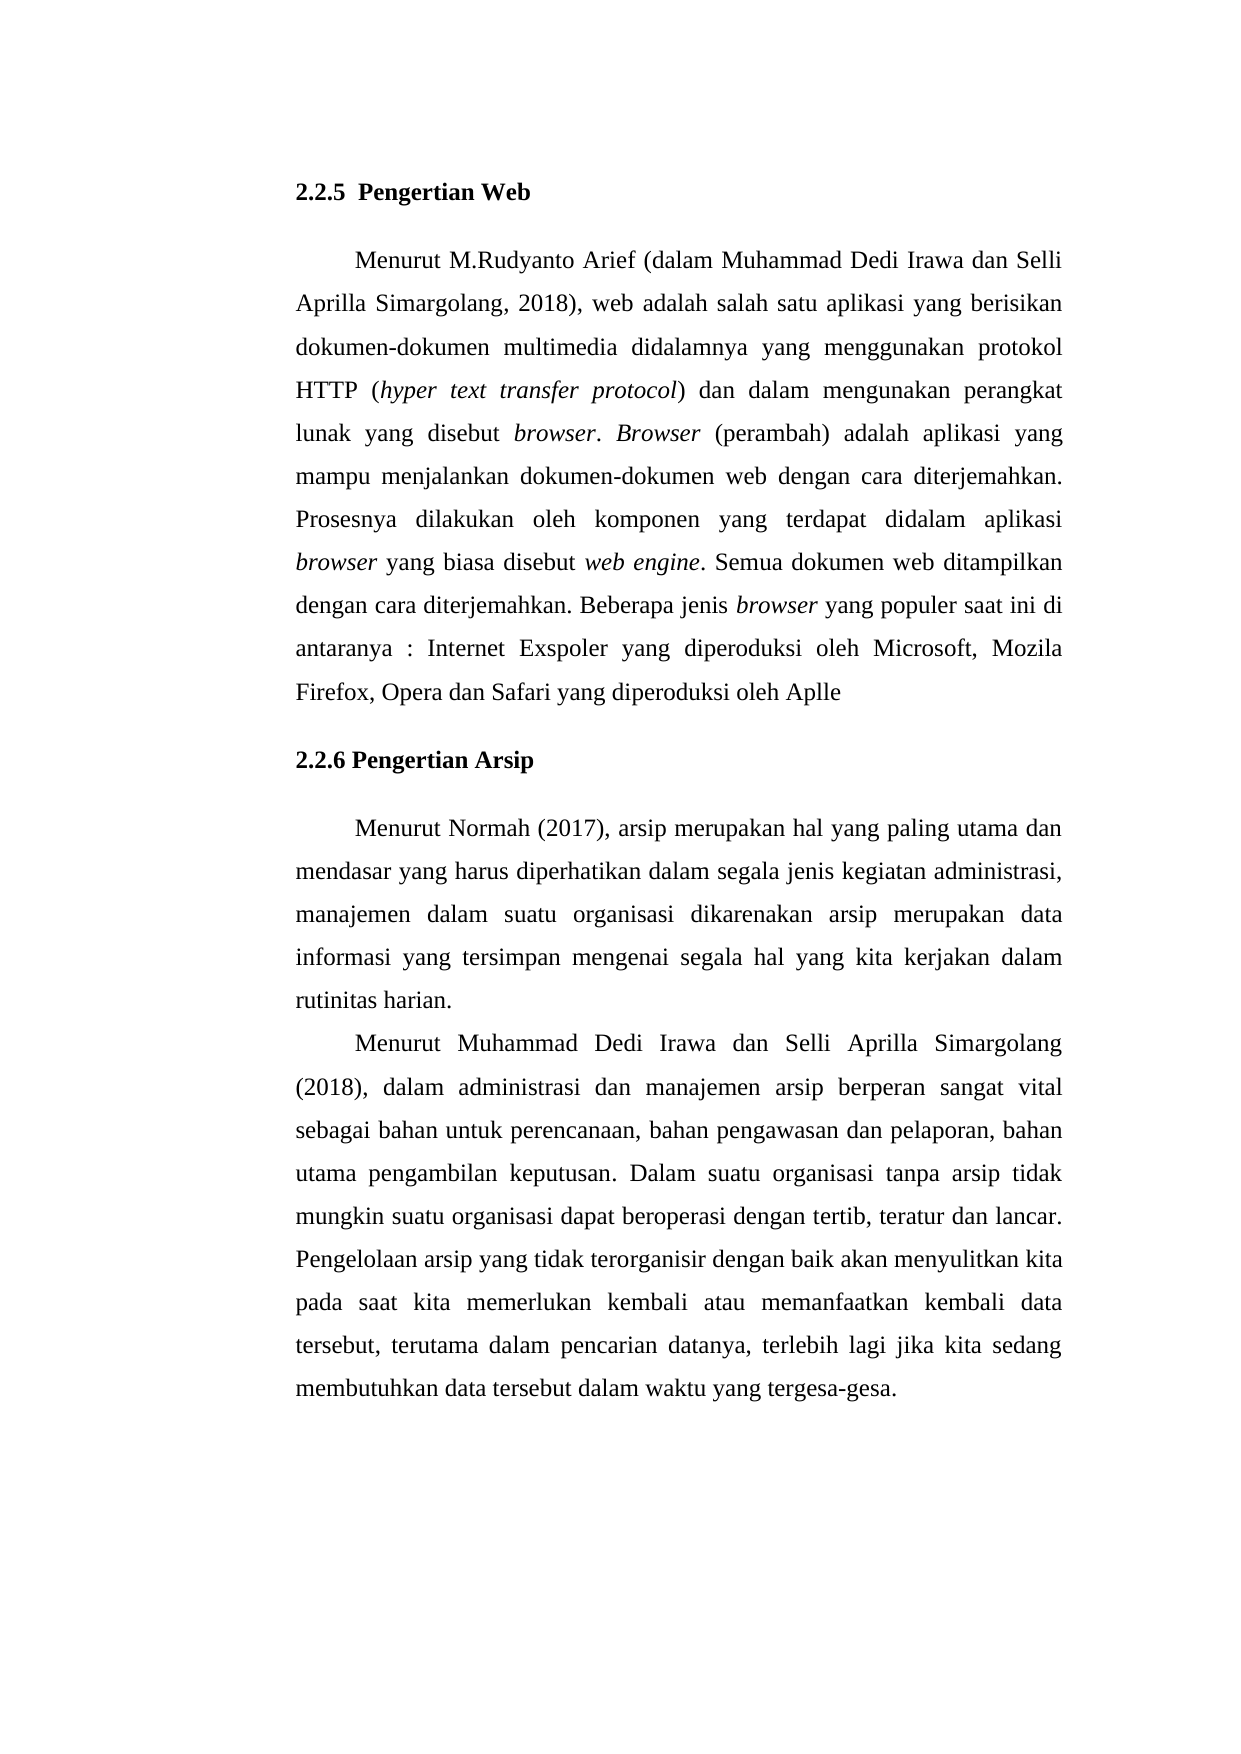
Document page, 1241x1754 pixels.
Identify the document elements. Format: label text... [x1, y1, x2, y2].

subtitle Pengertian Arsip [295, 745, 1063, 773]
text Menurut Muhammad Dedi Irawa dan Selli Aprilla Simargolang (2018), dalam administrasi dan manajemen arsip berperan sangat vital sebagai bahan untuk perencanaan, bahan pengawasan dan pelaporan, bahan utama pengambilan keputusan. Dalam suatu organisasi tanpa arsip tidak mungkin suatu organisasi dapat beroperasi dengan tertib, teratur dan lancar. Pengelolaan arsip yang tidak terorganisir dengan baik akan menyulitkan kita pada saat kita memerlukan kembali atau memanfaatkan kembali data tersebut, terutama dalam pencarian datanya, terlebih lagi jika kita sedang membutuhkan data tersebut dalam waktu yang tergesa-gesa. [295, 1028, 1063, 1402]
text Menurut Normah (2017), arsip merupakan hal yang paling utama dan mendasar yang harus diperhatikan dalam segala jenis kegiatan administrasi, manajemen dalam suatu organisasi dikarenakan arsip merupakan data informasi yang tersimpan mengenai segala hal yang kita kerjakan dalam rutinitas harian. [295, 813, 1063, 1014]
text Menurut M.Rudyanto Arief (dalam Muhammad Dedi Irawa dan Selli Aprilla Simargolang, 2018), web adalah salah satu aplikasi yang berisikan dokumen-dokumen multimedia didalamnya yang menggunakan protokol HTTP (hyper text transfer protocol) dan dalam mengunakan perangkat lunak yang disebut browser. Browser (perambah) adalah aplikasi yang mampu menjalankan dokumen-dokumen web dengan cara diterjemahkan. Prosesnya dilakukan oleh komponen yang terdapat didalam aplikasi browser yang biasa disebut web engine. Semua dokumen web ditampilkan dengan cara diterjemahkan. Beberapa jenis browser yang populer saat ini di antaranya : Internet Exspoler yang diperoduksi oleh Microsoft, Mozila Firefox, Opera dan Safari yang diperoduksi oleh Aplle [295, 245, 1063, 705]
subtitle Pengertian Web [295, 177, 1063, 206]
